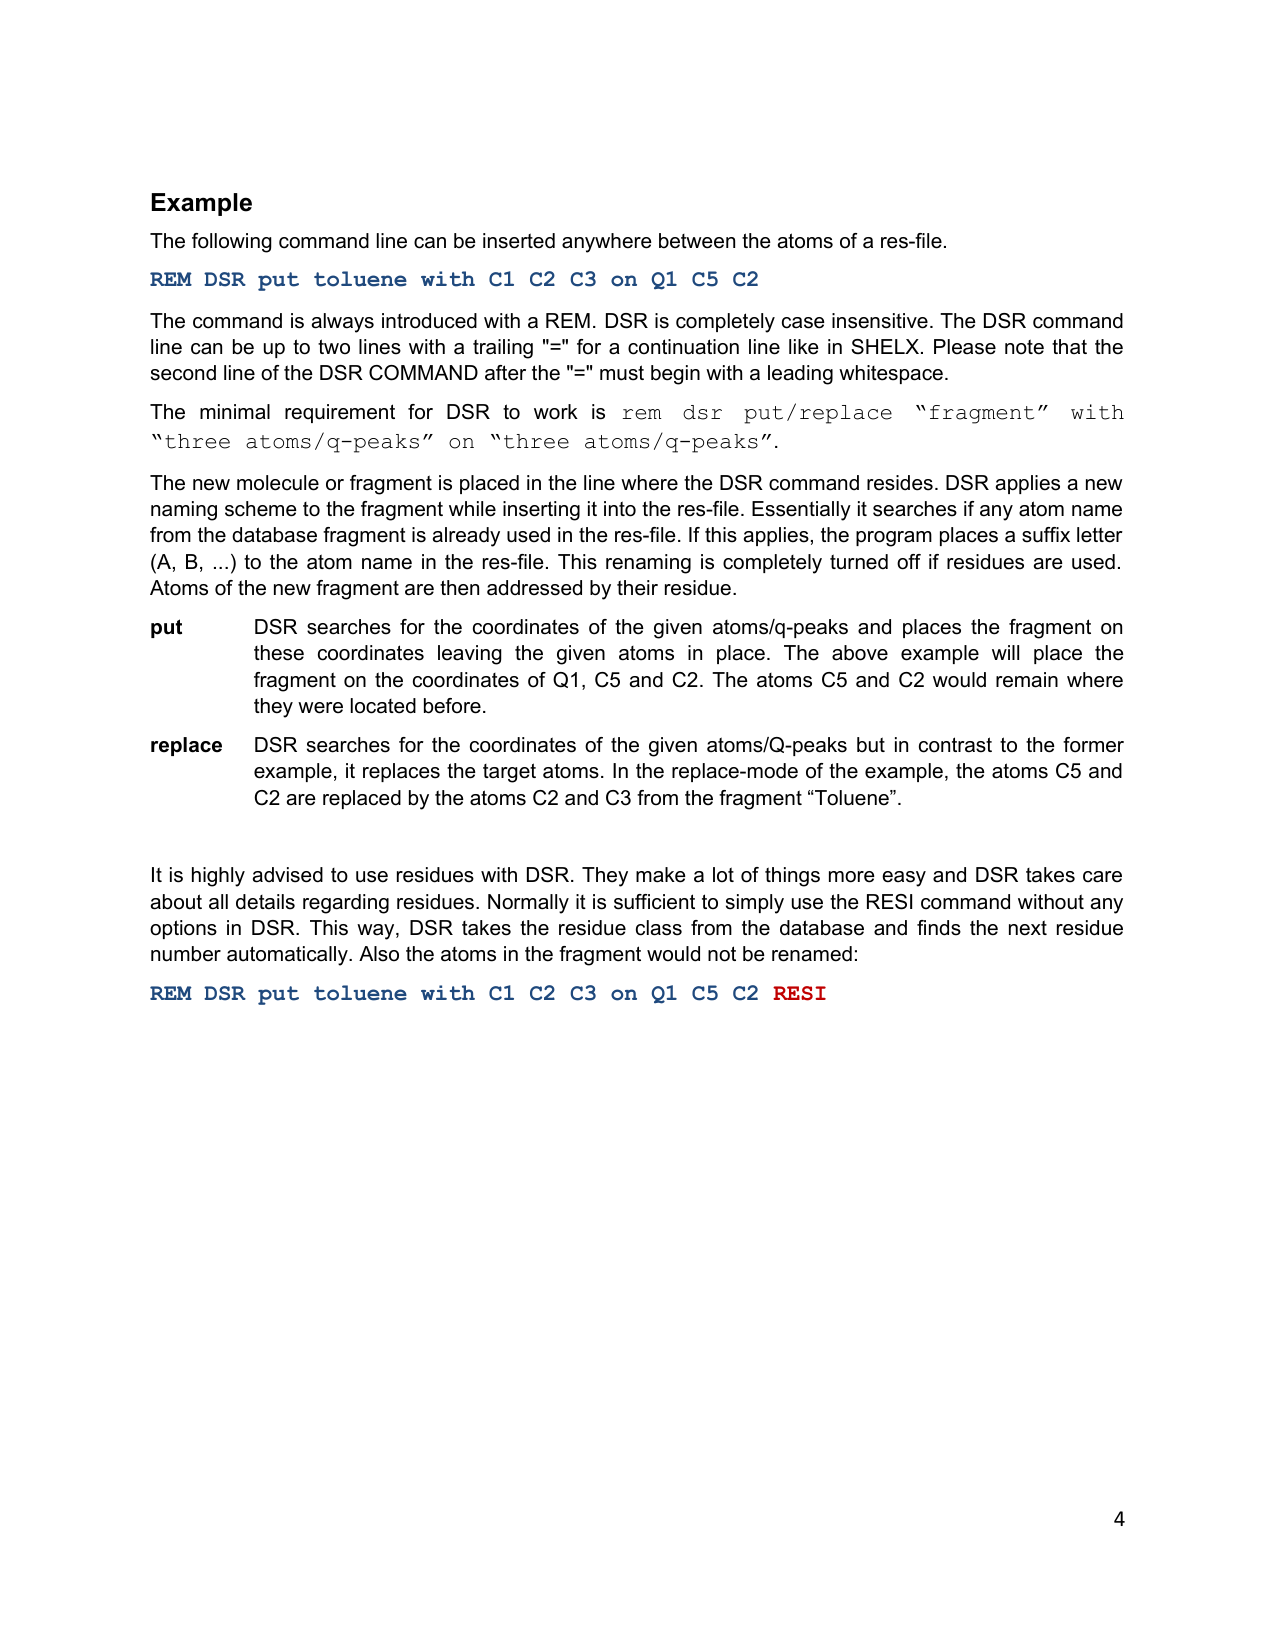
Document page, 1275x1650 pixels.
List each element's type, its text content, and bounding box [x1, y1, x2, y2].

text put DSR searches for the coordinates of the given atoms/q-peaks and places the fragment on these coordinates leaving the given atoms in place. The above example will place the fragment on the coordinates of Q1, C5 and C2. The atoms C5 and C2 would remain where they were located before. [150, 615, 1125, 718]
text The minimal requirement for DSR to work is rem dsr put/replace “fragment” with “three atoms/q-peaks” on “three atoms/q-peaks”. [150, 400, 1125, 456]
text replace DSR searches for the coordinates of the given atoms/Q-peaks but in contrast to the former example, it replaces the target atoms. In the replace-mode of the example, the atoms C5 and C2 are replaced by the atoms C2 and C3 from the fragment “Toluene”. [150, 733, 1125, 809]
text REM DSR put toluene with C1 C2 C3 on Q1 C5 C2 [150, 268, 1125, 293]
text The command is always introduced with a REM. DSR is completely case insensitive. The DSR command line can be up to two lines with a trailing "=" for a continuation line like in SHELX. Please note that the second line of the DSR COMMAND after the "=" must begin with a leading whitespace. [150, 308, 1125, 385]
text REM DSR put toluene with C1 C2 C3 on Q1 C5 C2 RESI [150, 981, 1125, 1007]
text Example [150, 187, 1125, 216]
text It is highly advised to use residues with DSR. They make a lot of things more easy and DSR takes care about all details regarding residues. Normally it is sufficient to simply use the RESI command without any options in DSR. This way, DSR takes the residue class from the database and finds the next residue number automatically. Also the atoms in the fragment would not be renamed: [150, 863, 1125, 966]
text The new molecule or fragment is placed in the line where the DSR command resides. DSR applies a new naming scheme to the fragment while inserting it into the res-file. Essentially it searches if any atom name from the database fragment is already used in the res-file. If this applies, the program places a suffix letter (A, B, ...) to the atom name in the res-file. This renaming is completely turned off if residues are used. Atoms of the new fragment are then addressed by their residue. [150, 471, 1125, 600]
text The following command line can be inserted anywhere between the atoms of a res-file. [150, 229, 1125, 253]
